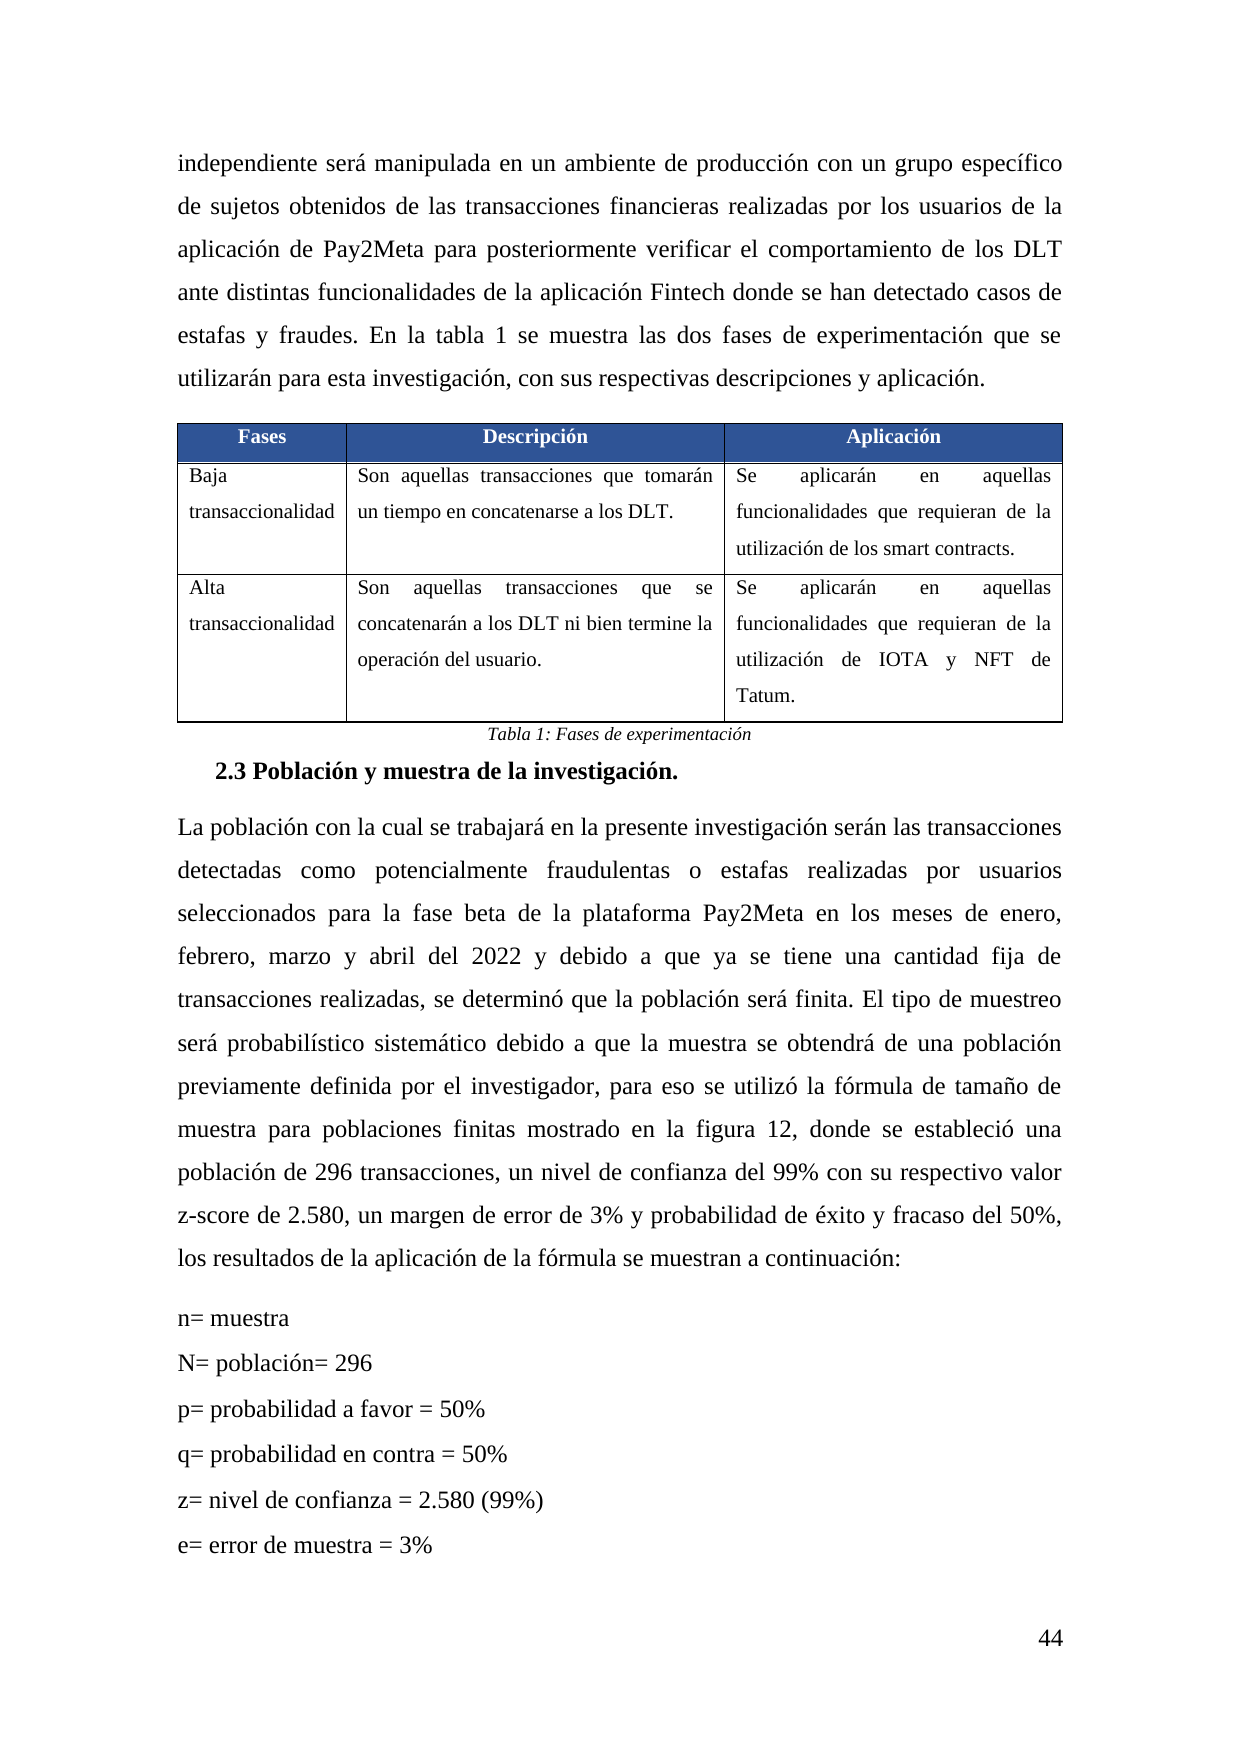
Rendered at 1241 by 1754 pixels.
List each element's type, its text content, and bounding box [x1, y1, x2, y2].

table_header Fases [178, 424, 346, 462]
text Tabla 1: Fases de experimentación [177, 723, 1063, 744]
text q= probabilidad en contra = 50% [177, 1439, 1063, 1468]
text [177, 148, 1063, 392]
list Población y muestra de la investigación. [215, 756, 1063, 785]
table_cell Son aquellas transacciones que tomarán un tiempo en concatenarse a los DLT. [347, 464, 724, 574]
table_header Descripción [347, 424, 724, 462]
table_cell Alta transaccionalidad [178, 575, 346, 721]
table_header Aplicación [725, 424, 1062, 462]
table_cell Se aplicarán en aquellas funcionalidades que requieran de la utilización de los smart contracts. [725, 464, 1062, 574]
text N= población= 296 [177, 1348, 1063, 1377]
table_cell Son aquellas transacciones que se concatenarán a los DLT ni bien termine la operación del usuario. [347, 575, 724, 721]
text z= nivel de confianza = 2.580 (99%) [177, 1485, 1063, 1513]
text La población con la cual se trabajará en la presente investigación serán las transacciones detectadas como potencialmente fraudulentas o estafas realizadas por usuarios seleccionados para la fase beta de la plataforma Pay2Meta en los meses de enero, febrero, marzo y abril del 2022 y debido a que ya se tiene una cantidad fija de transacciones realizadas, se determinó que la población será finita. El tipo de muestreo será probabilístico sistemático debido a que la muestra se obtendrá de una población previamente definida por el investigador, para eso se utilizó la fórmula de tamaño de muestra para poblaciones finitas mostrado en la figura 12, donde se estableció una población de 296 transacciones, un nivel de confianza del 99% con su respectivo valor z-score de 2.580, un margen de error de 3% y probabilidad de éxito y fracaso del 50%, los resultados de la aplicación de la fórmula se muestran a continuación: [177, 812, 1063, 1272]
table_cell Se aplicarán en aquellas funcionalidades que requieran de la utilización de IOTA y NFT de Tatum. [725, 575, 1062, 721]
text n= muestra [177, 1303, 1063, 1332]
text p= probabilidad a favor = 50% [177, 1394, 1063, 1423]
table_cell Baja transaccionalidad [178, 464, 346, 574]
text e= error de muestra = 3% [177, 1530, 1063, 1559]
